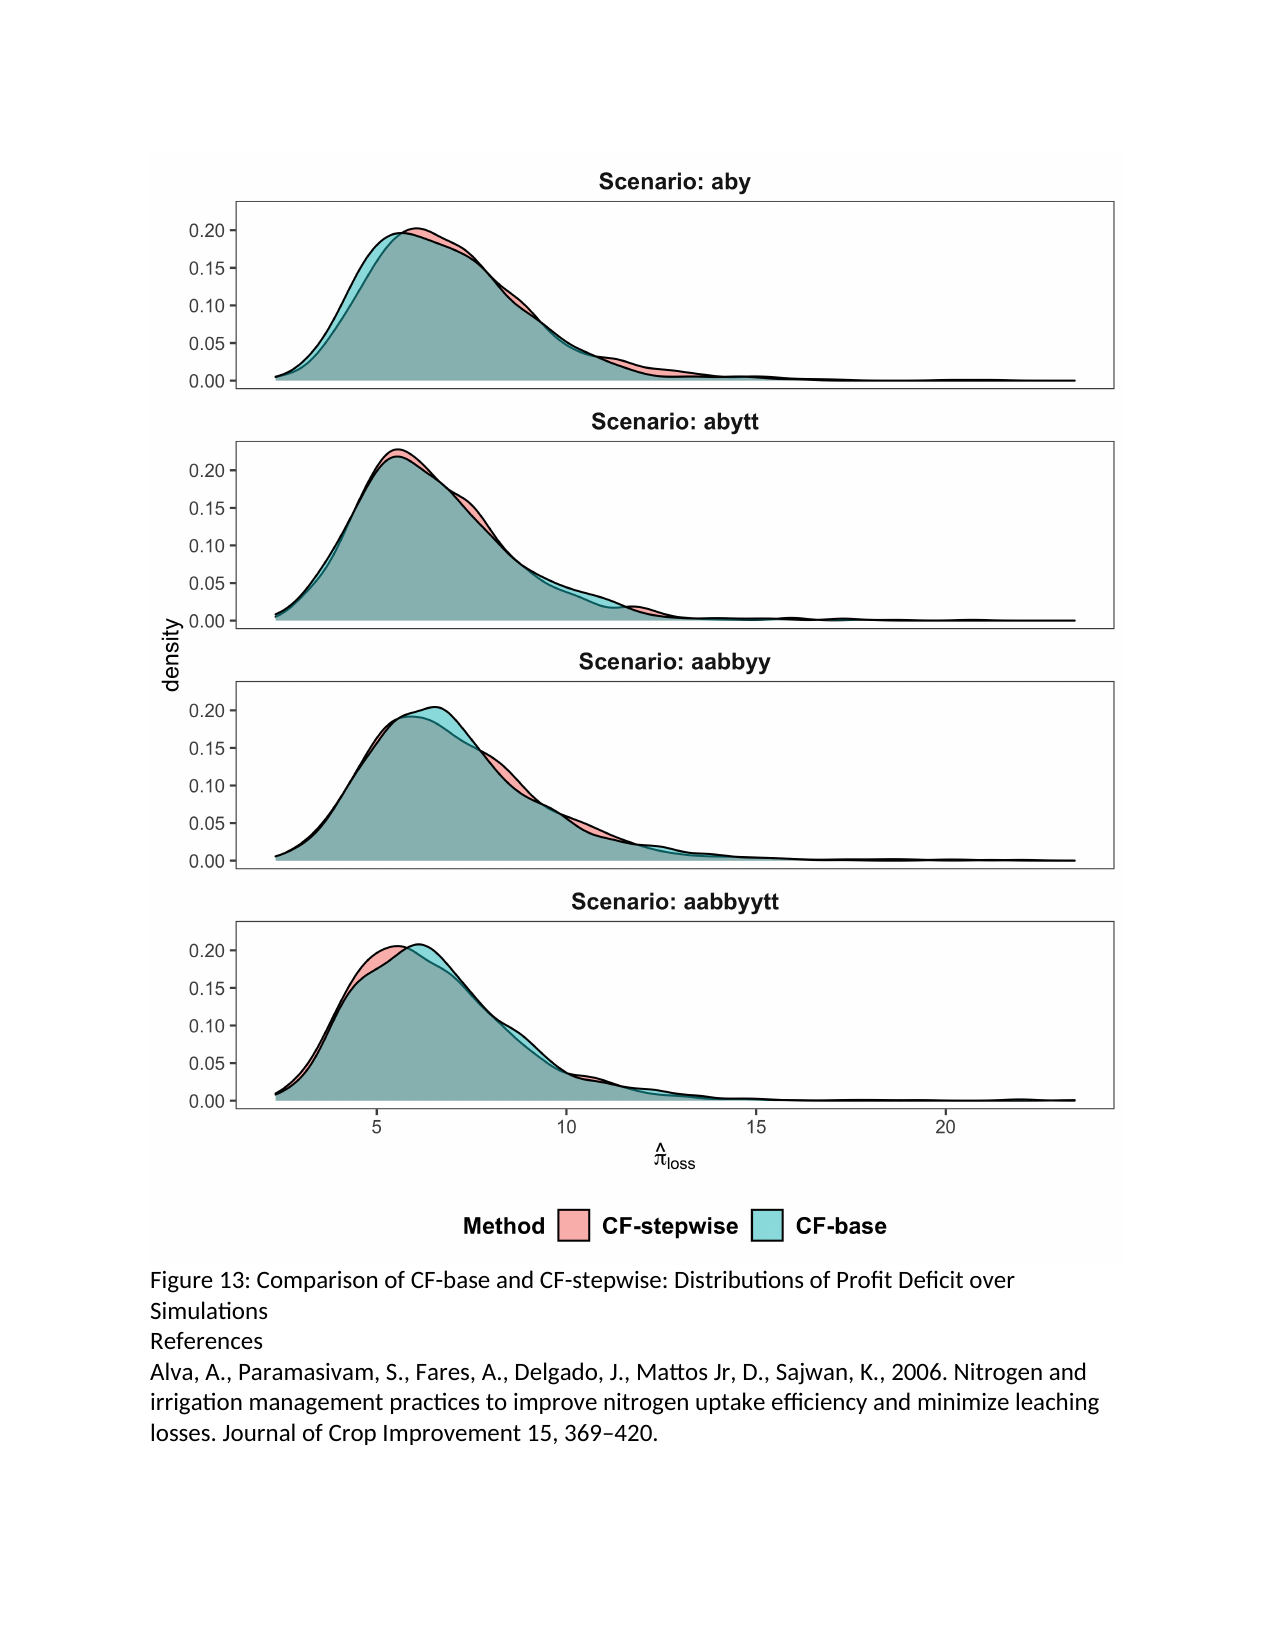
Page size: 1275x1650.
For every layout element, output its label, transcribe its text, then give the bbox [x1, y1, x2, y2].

text Alva, A., Paramasivam, S., Fares, A., Delgado, J., Mattos Jr, D., Sajwan, K., 2006. Nitrogen and irrigation management practices to improve nitrogen uptake efficiency and minimize leaching losses. Journal of Crop Improvement 15, 369–420. [150, 1356, 1125, 1447]
text References [150, 1325, 1125, 1356]
text Figure 13: Comparison of CF-base and CF-stepwise: Distributions of Profit Deficit over Simulations [150, 1265, 1125, 1325]
picture [150, 150, 1125, 1265]
